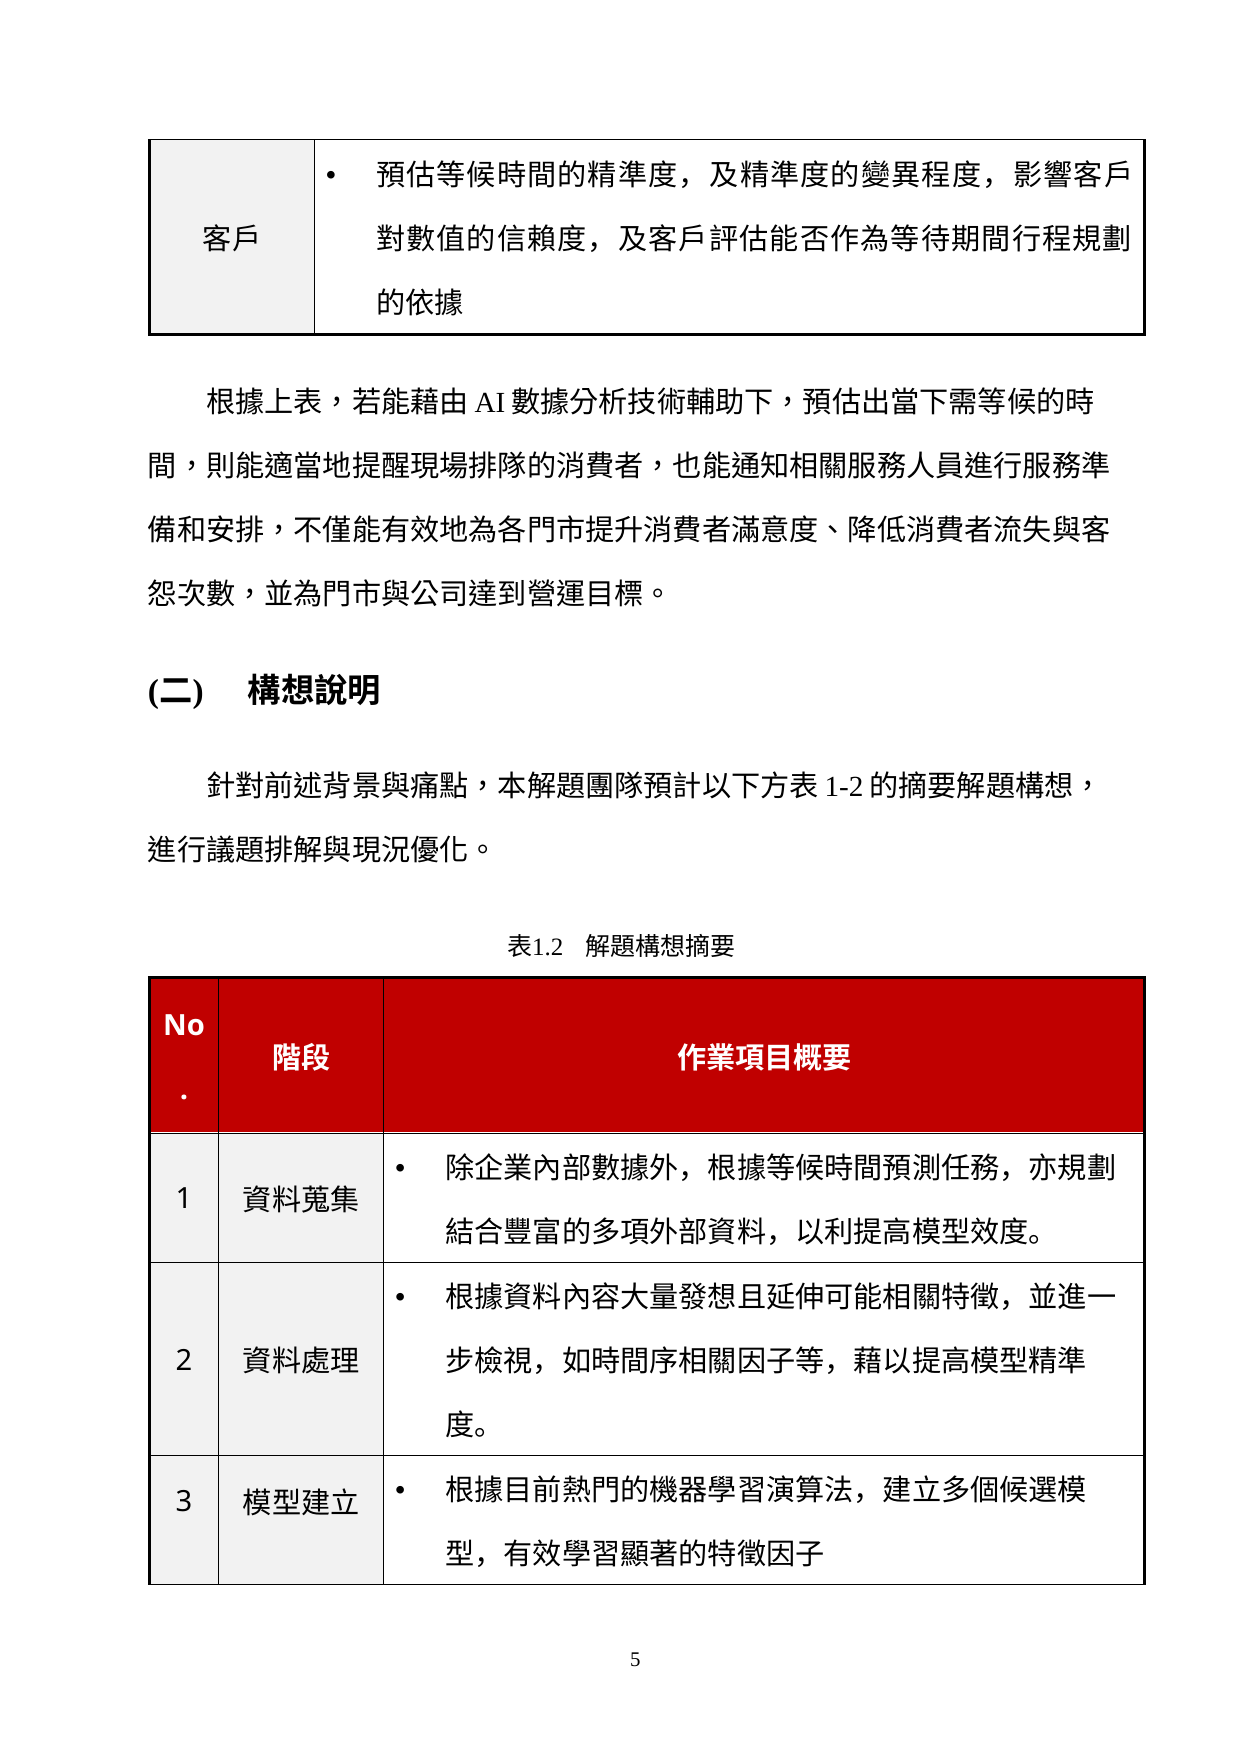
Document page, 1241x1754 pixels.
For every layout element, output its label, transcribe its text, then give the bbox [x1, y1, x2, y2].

table_cell 3 [151, 1456, 218, 1584]
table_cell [384, 1456, 1143, 1584]
table_cell 2 [151, 1263, 218, 1455]
table_cell 除企業內部數據外，根據等候時間預測任務，亦規劃結合豐富的多項外部資料，以利提高模型效度。 [384, 1134, 1143, 1262]
table_header No. [151, 979, 218, 1132]
text 針對前述背景與痛點，本解題團隊預計以下方表1-2的摘要解題構想，進行議題排解與現況優化。 [148, 752, 1122, 880]
table_cell 資料蒐集 [219, 1134, 383, 1262]
table_header 作業項目概要 [384, 979, 1143, 1132]
table_cell 客戶 [151, 140, 314, 333]
list 解題構想摘要 [148, 912, 1122, 976]
table_cell 1 [151, 1134, 218, 1262]
table_cell 資料處理 [219, 1263, 383, 1455]
table_cell 模型建立 [219, 1456, 383, 1584]
table_header 階段 [219, 979, 383, 1132]
table_cell 根據資料內容大量發想且延伸可能相關特徵，並進一步檢視，如時間序相關因子等，藉以提高模型精準度。 [384, 1263, 1143, 1455]
text 根據上表，若能藉由AI數據分析技術輔助下，預估出當下需等候的時間，則能適當地提醒現場排隊的消費者，也能通知相關服務人員進行服務準備和安排，不僅能有效地為各門市提升消費者滿意度、降低消費者流失與客怨次數，並為門市與公司達到營運目標。 [148, 368, 1122, 624]
table_cell 預估等候時間的精準度，及精準度的變異程度，影響客戶對數值的信賴度，及客戶評估能否作為等待期間行程規劃的依據 [315, 140, 1143, 333]
list 構想說明 [148, 656, 1122, 720]
